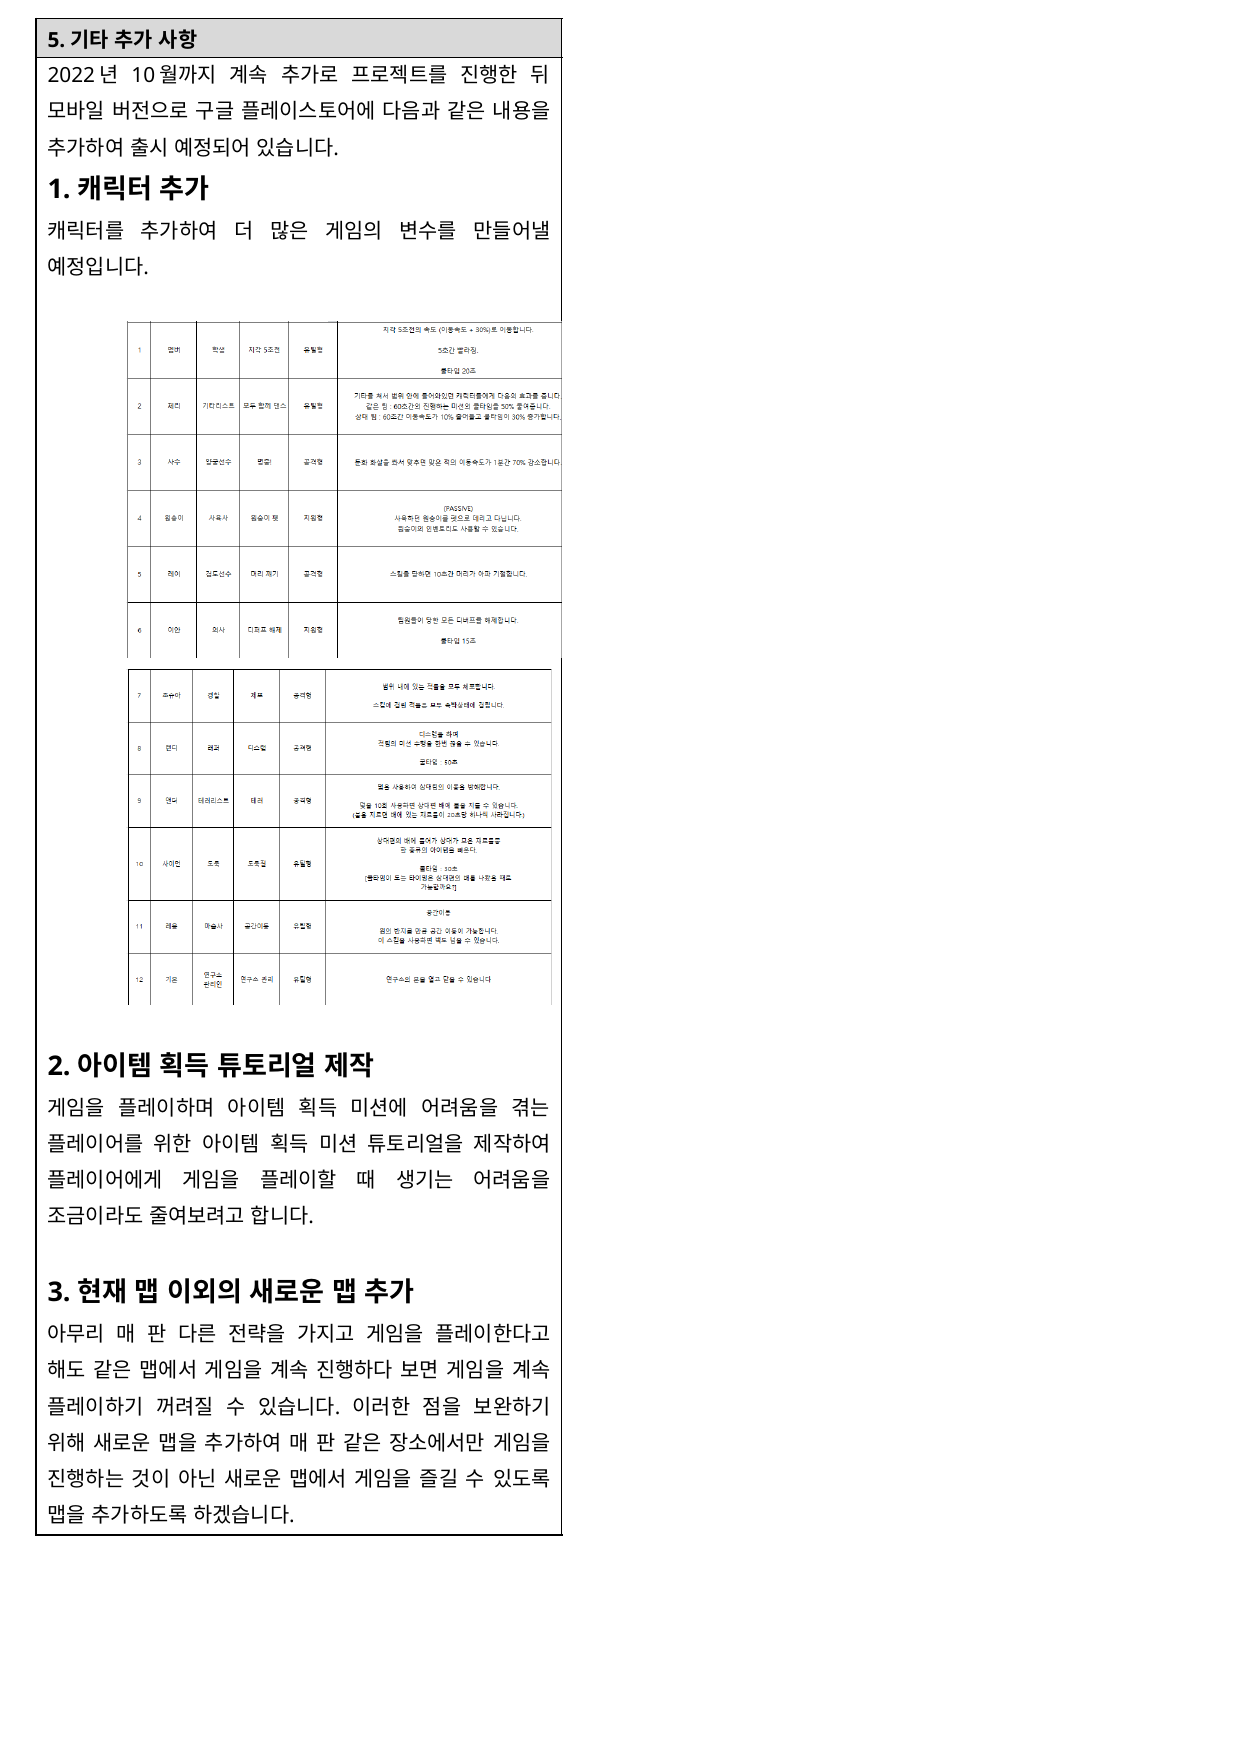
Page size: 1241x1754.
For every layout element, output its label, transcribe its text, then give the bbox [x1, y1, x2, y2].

picture [126, 669, 552, 1005]
table_cell 5. 기타 추가 사항 [37, 19, 561, 57]
picture [126, 321, 562, 658]
table_cell 2022년 10월까지 계속 추가로 프로젝트를 진행한 뒤 모바일 버전으로 구글 플레이스토어에 다음과 같은 내용을 추가하여 출시 예정되어 있습니다. 1. 캐릭터 추가 캐릭터를 추가하여 더 많은 게임의 변수를 만들어낼 예정입니다. 2. 아이템 획득 튜토리얼 제작 게임을 플레이하며 아이템 획득 미션에 어려움을 겪는 플레이어를 위한 아이템 획득 미션 튜토리얼을 제작하여 플레이어에게 게임을 플레이할 때 생기는 어려움을 조금이라도 줄여보려고 합니다. 3. 현재 맵 이외의 새로운 맵 추가 아무리 매 판 다른 전략을 가지고 게임을 플레이한다고 해도 같은 맵에서 게임을 계속 진행하다 보면 게임을 계속 플레이하기 꺼려질 수 있습니다. 이러한 점을 보완하기 위해 새로운 맵을 추가하여 매 판 같은 장소에서만 게임을 진행하는 것이 아닌 새로운 맵에서 게임을 즐길 수 있도록 맵을 추가하도록 하겠습니다. [37, 58, 561, 1534]
